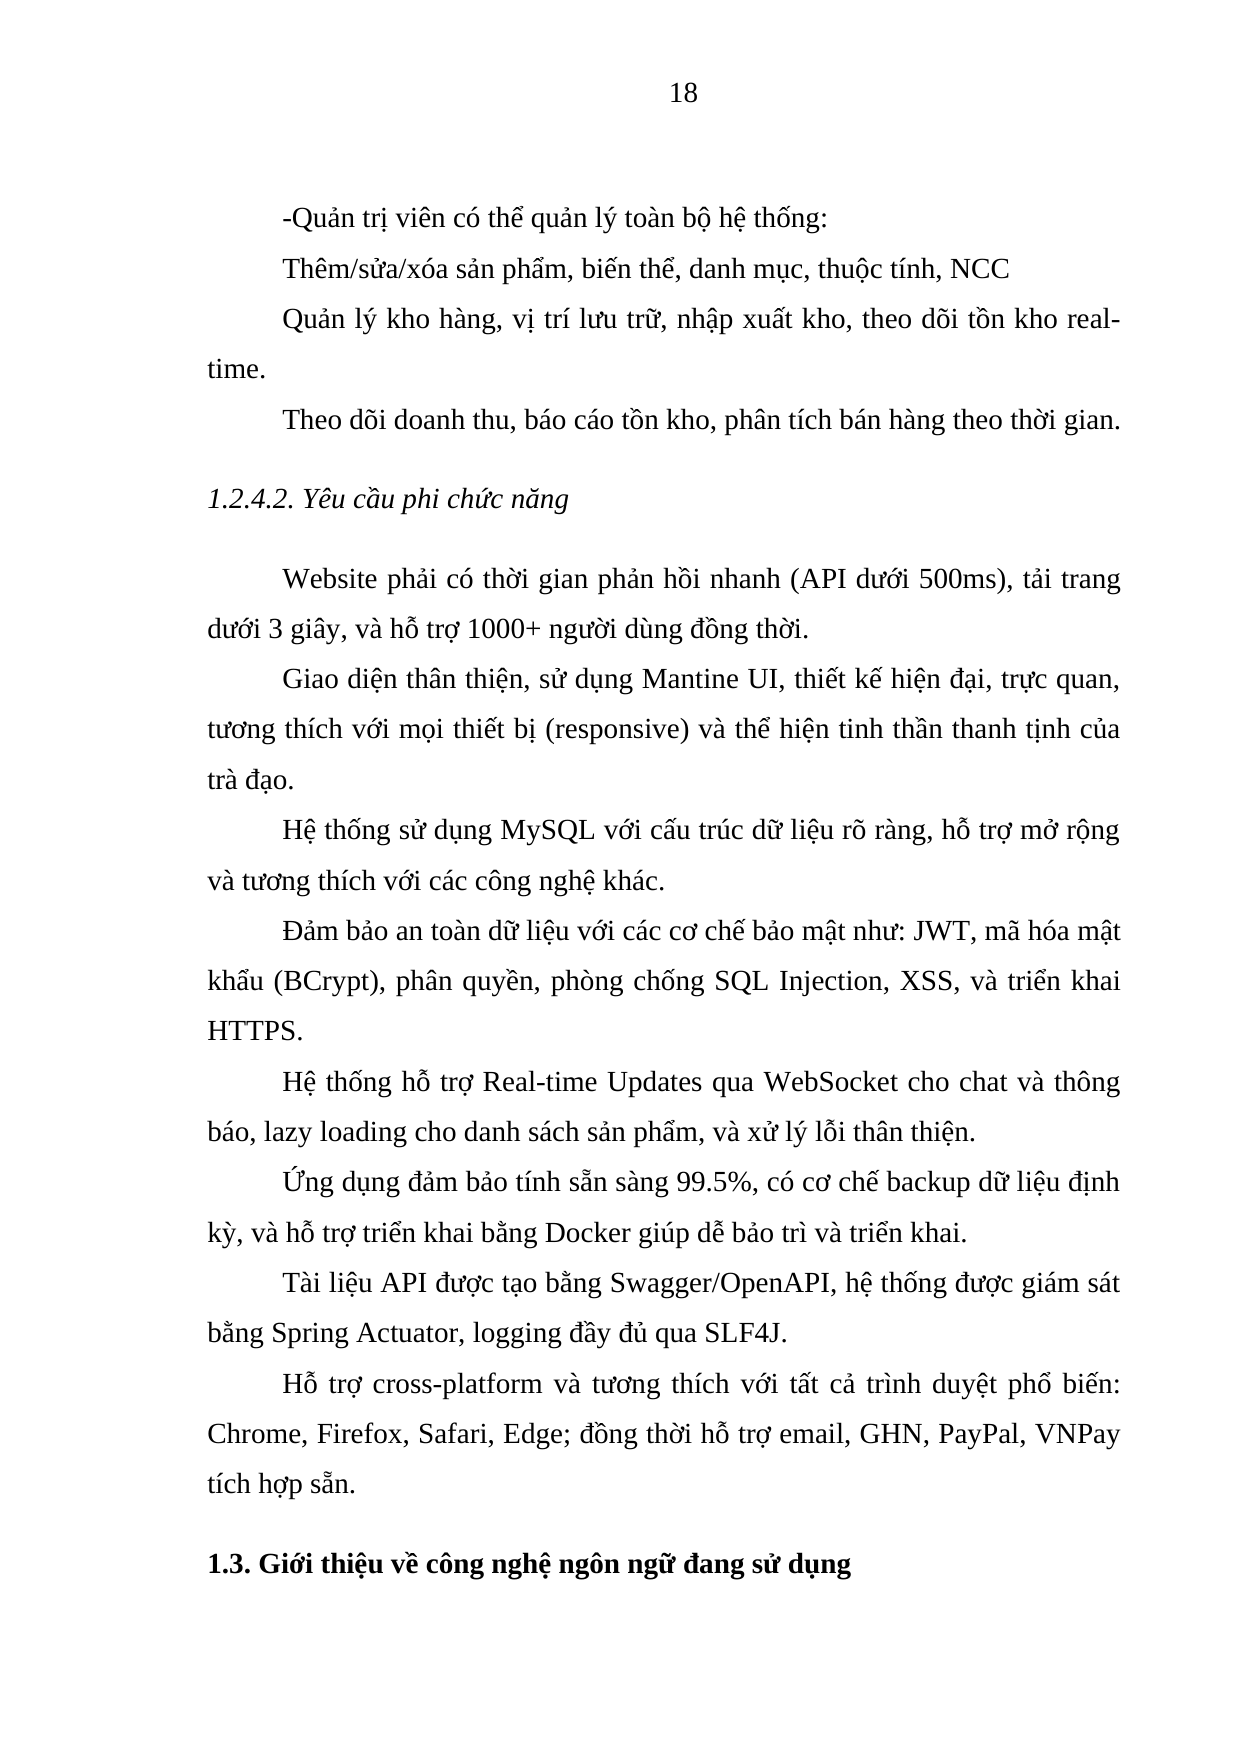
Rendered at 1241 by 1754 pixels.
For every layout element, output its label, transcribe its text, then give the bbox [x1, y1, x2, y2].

list Hệ thống hỗ trợ Real-time Updates qua WebSocket cho chat và thông báo, lazy loading cho danh sách sản phẩm, và xử lý lỗi thân thiện. [207, 1064, 1122, 1148]
list Đảm bảo an toàn dữ liệu với các cơ chế bảo mật như: JWT, mã hóa mật khẩu (BCrypt), phân quyền, phòng chống SQL Injection, XSS, và triển khai HTTPS. [207, 913, 1122, 1047]
list Hỗ trợ cross-platform và tương thích với tất cả trình duyệt phổ biến: Chrome, Firefox, Safari, Edge; đồng thời hỗ trợ email, GHN, PayPal, VNPay tích hợp sẵn. [207, 1366, 1122, 1500]
list Hệ thống sử dụng MySQL với cấu trúc dữ liệu rõ ràng, hỗ trợ mở rộng và tương thích với các công nghệ khác. [207, 812, 1122, 896]
subtitle 1.2.4.2. Yêu cầu phi chức năng [207, 481, 1122, 515]
list Tài liệu API được tạo bằng Swagger/OpenAPI, hệ thống được giám sát bằng Spring Actuator, logging đầy đủ qua SLF4J. [207, 1265, 1122, 1349]
list Giao diện thân thiện, sử dụng Mantine UI, thiết kế hiện đại, trực quan, tương thích với mọi thiết bị (responsive) và thể hiện tinh thần thanh tịnh của trà đạo. [207, 661, 1122, 796]
list -Quản trị viên có thể quản lý toàn bộ hệ thống: Thêm/sửa/xóa sản phẩm, biến thể, danh mục, thuộc tính, NCC [207, 201, 1122, 284]
list Quản lý kho hàng, vị trí lưu trữ, nhập xuất kho, theo dõi tồn kho real-time. Theo dõi doanh thu, báo cáo tồn kho, phân tích bán hàng theo thời gian. [207, 301, 1122, 435]
text 1.3. Giới thiệu về công nghệ ngôn ngữ đang sử dụng [207, 1546, 1122, 1579]
list Ứng dụng đảm bảo tính sẵn sàng 99.5%, có cơ chế backup dữ liệu định kỳ, và hỗ trợ triển khai bằng Docker giúp dễ bảo trì và triển khai. [207, 1164, 1122, 1248]
list Website phải có thời gian phản hồi nhanh (API dưới 500ms), tải trang dưới 3 giây, và hỗ trợ 1000+ người dùng đồng thời. [207, 561, 1122, 644]
